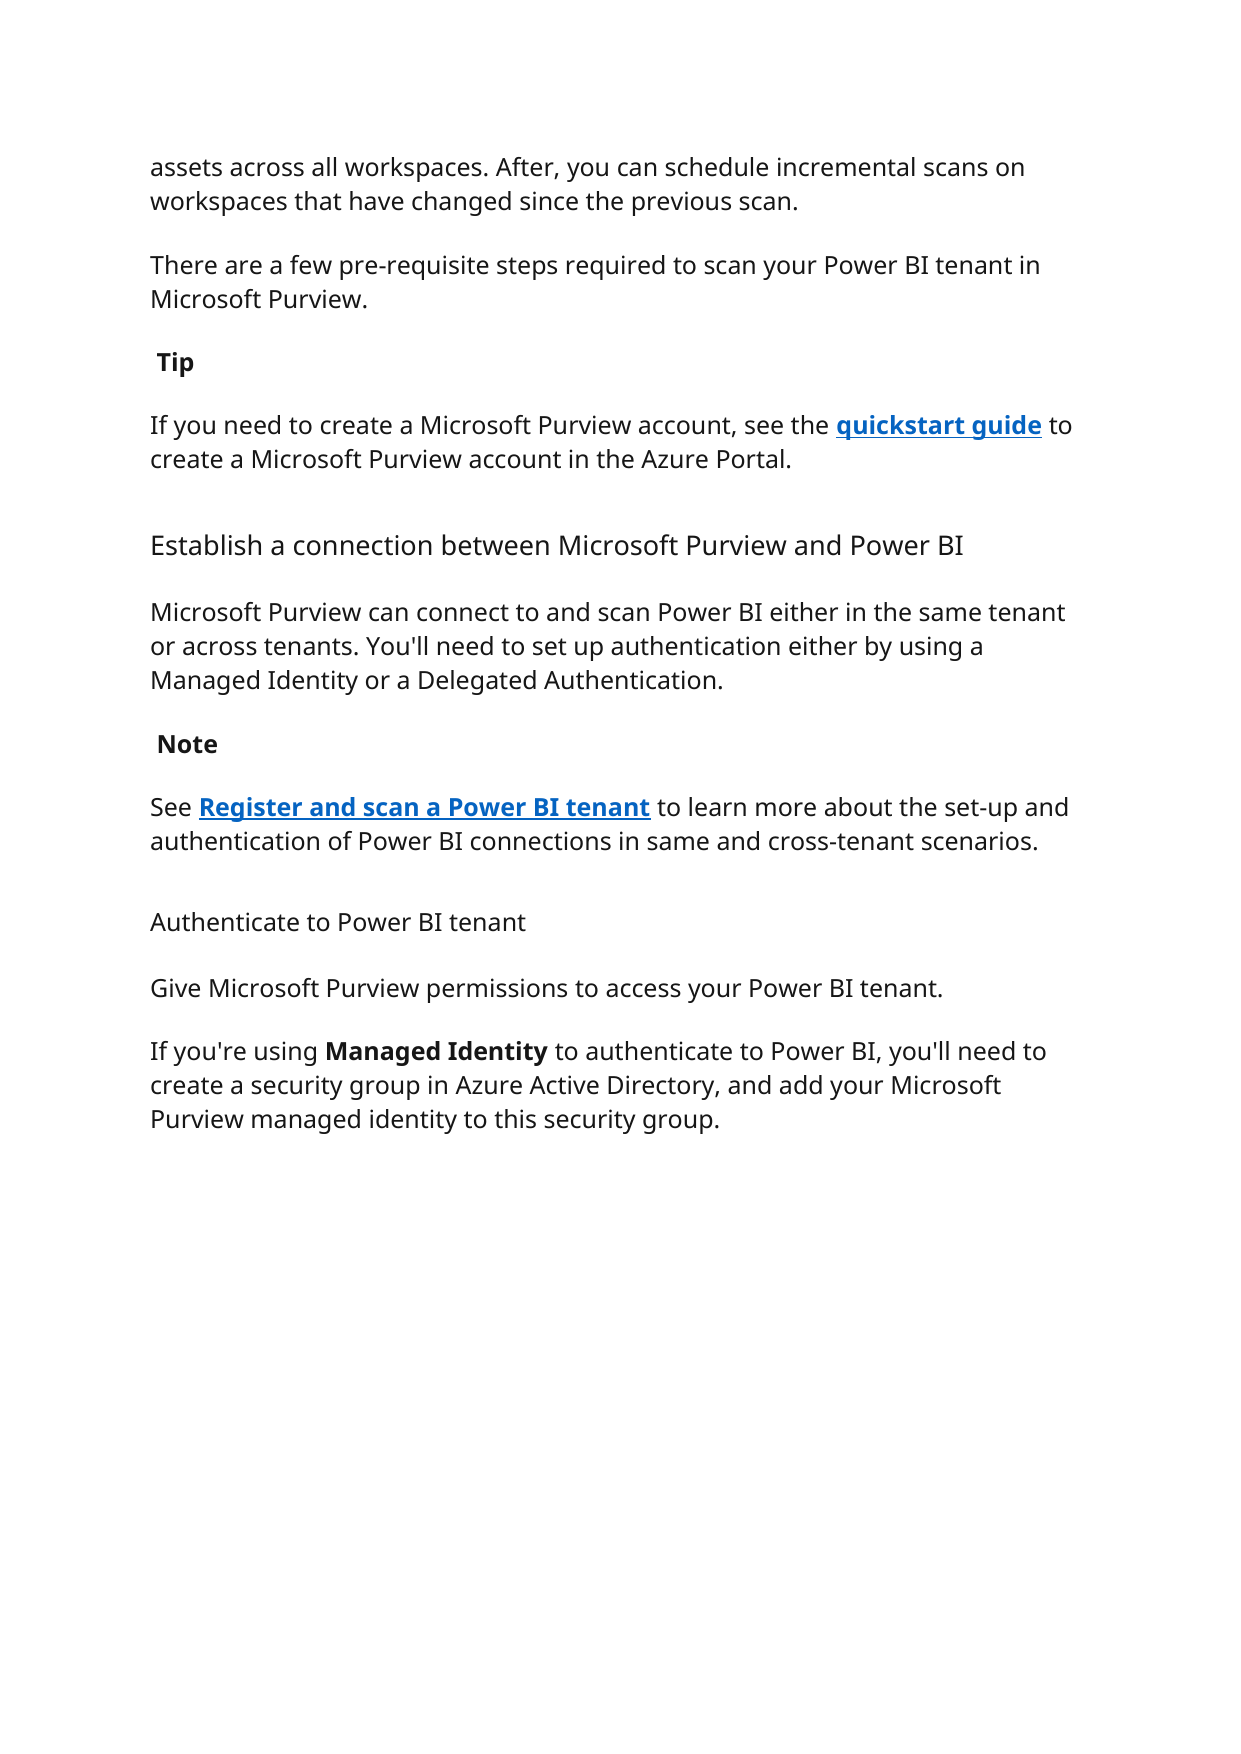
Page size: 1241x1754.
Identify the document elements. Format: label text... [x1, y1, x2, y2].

title Note [150, 726, 1090, 760]
text Give Microsoft Purview permissions to access your Power BI tenant. [150, 970, 1090, 1004]
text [150, 150, 1090, 218]
subtitle Establish a connection between Microsoft Purview and Power BI [150, 526, 1090, 563]
subtitle Authenticate to Power BI tenant [150, 904, 1090, 938]
text If you're using Managed Identity to authenticate to Power BI, you'll need to create a security group in Azure Active Directory, and add your Microsoft Purview managed identity to this security group. [150, 1034, 1090, 1136]
text There are a few pre-requisite steps required to scan your Power BI tenant in Microsoft Purview. [150, 247, 1090, 315]
text If you need to create a Microsoft Purview account, see the quickstart guide to create a Microsoft Purview account in the Azure Portal. [150, 408, 1090, 476]
text See Register and scan a Power BI tenant to learn more about the set-up and authentication of Power BI connections in same and cross-tenant scenarios. [150, 789, 1090, 858]
text Microsoft Purview can connect to and scan Power BI either in the same tenant or across tenants. You'll need to set up authentication either by using a Managed Identity or a Delegated Authentication. [150, 595, 1090, 697]
title Tip [150, 344, 1090, 379]
